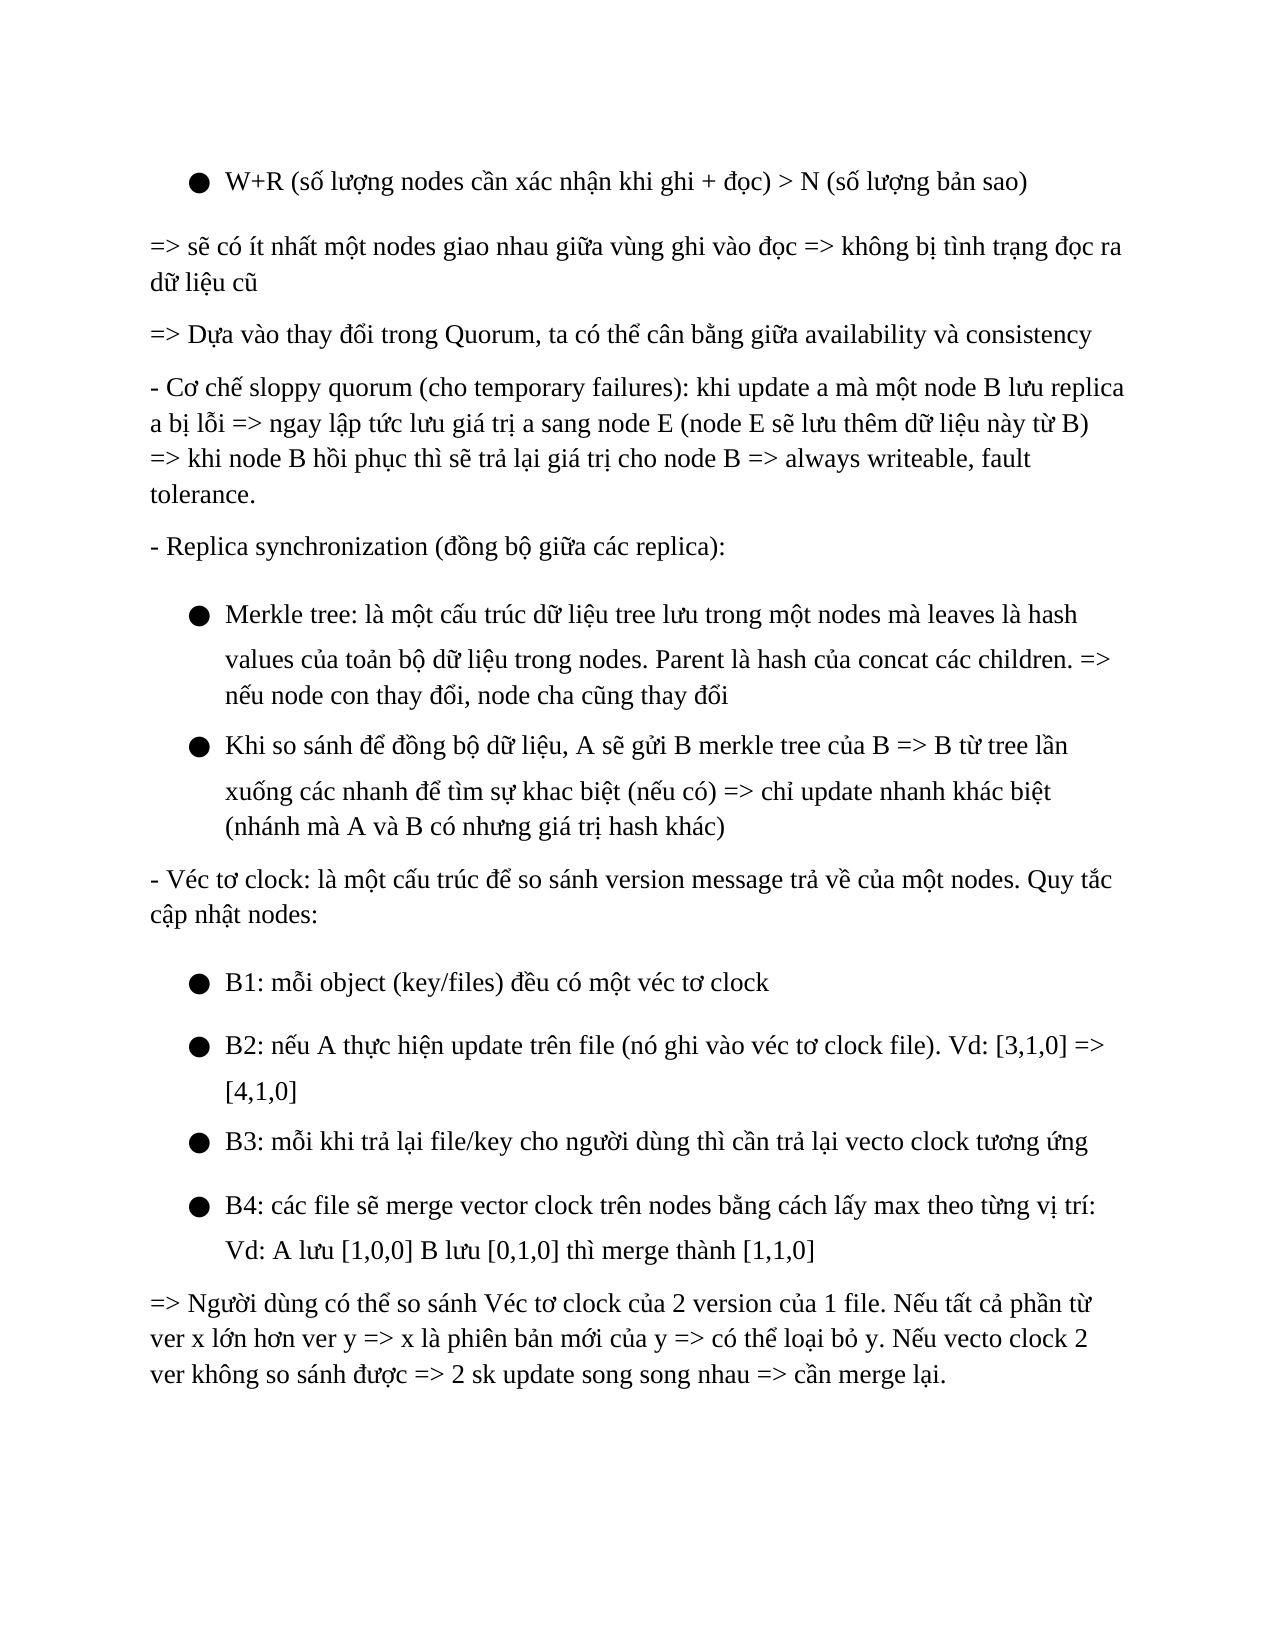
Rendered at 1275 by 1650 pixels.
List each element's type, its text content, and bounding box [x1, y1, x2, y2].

text - Replica synchronization (đồng bộ giữa các replica): [150, 531, 1125, 562]
text - Cơ chế sloppy quorum (cho temporary failures): khi update a mà một node B lưu replica a bị lỗi => ngay lập tức lưu giá trị a sang node E (node E sẽ lưu thêm dữ liệu này từ B) => khi node B hồi phục thì sẽ trả lại giá trị cho node B => always writeable, fault tolerance. [150, 371, 1125, 509]
list B2: nếu A thực hiện update trên file (nó ghi vào véc tơ clock file). Vd: [3,1,0] => [4,1,0] [187, 1014, 1125, 1106]
list Merkle tree: là một cấu trúc dữ liệu tree lưu trong một nodes mà leaves là hash values của toản bộ dữ liệu trong nodes. Parent là hash của concat các children. => nếu node con thay đổi, node cha cũng thay đổi [187, 583, 1125, 710]
list B1: mỗi object (key/files) đều có một véc tơ clock [187, 951, 1125, 1006]
list B4: các file sẽ merge vector clock trên nodes bằng cách lấy max theo từng vị trí: Vd: A lưu [1,0,0] B lưu [0,1,0] thì merge thành [1,1,0] [187, 1174, 1125, 1265]
text - Véc tơ clock: là một cấu trúc để so sánh version message trả về của một nodes. Quy tắc cập nhật nodes: [150, 863, 1125, 929]
text => Người dùng có thể so sánh Véc tơ clock của 2 version của 1 file. Nếu tất cả phần từ ver x lớn hơn ver y => x là phiên bản mới của y => có thể loại bỏ y. Nếu vecto clock 2 ver không so sánh được => 2 sk update song song nhau => cần merge lại. [150, 1287, 1125, 1389]
list W+R (số lượng nodes cần xác nhận khi ghi + đọc) > N (số lượng bản sao) [187, 150, 1125, 206]
text => Dựa vào thay đổi trong Quorum, ta có thể cân bằng giữa availability và consistency [150, 318, 1125, 350]
list B3: mỗi khi trả lại file/key cho người dùng thì cần trả lại vecto clock tương ứng [187, 1110, 1125, 1166]
list Khi so sánh để đồng bộ dữ liệu, A sẽ gửi B merkle tree của B => B từ tree lần xuống các nhanh để tìm sự khac biệt (nếu có) => chỉ update nhanh khác biệt (nhánh mà A và B có nhưng giá trị hash khác) [187, 714, 1125, 841]
text => sẽ có ít nhất một nodes giao nhau giữa vùng ghi vào đọc => không bị tình trạng đọc ra dữ liệu cũ [150, 230, 1125, 297]
